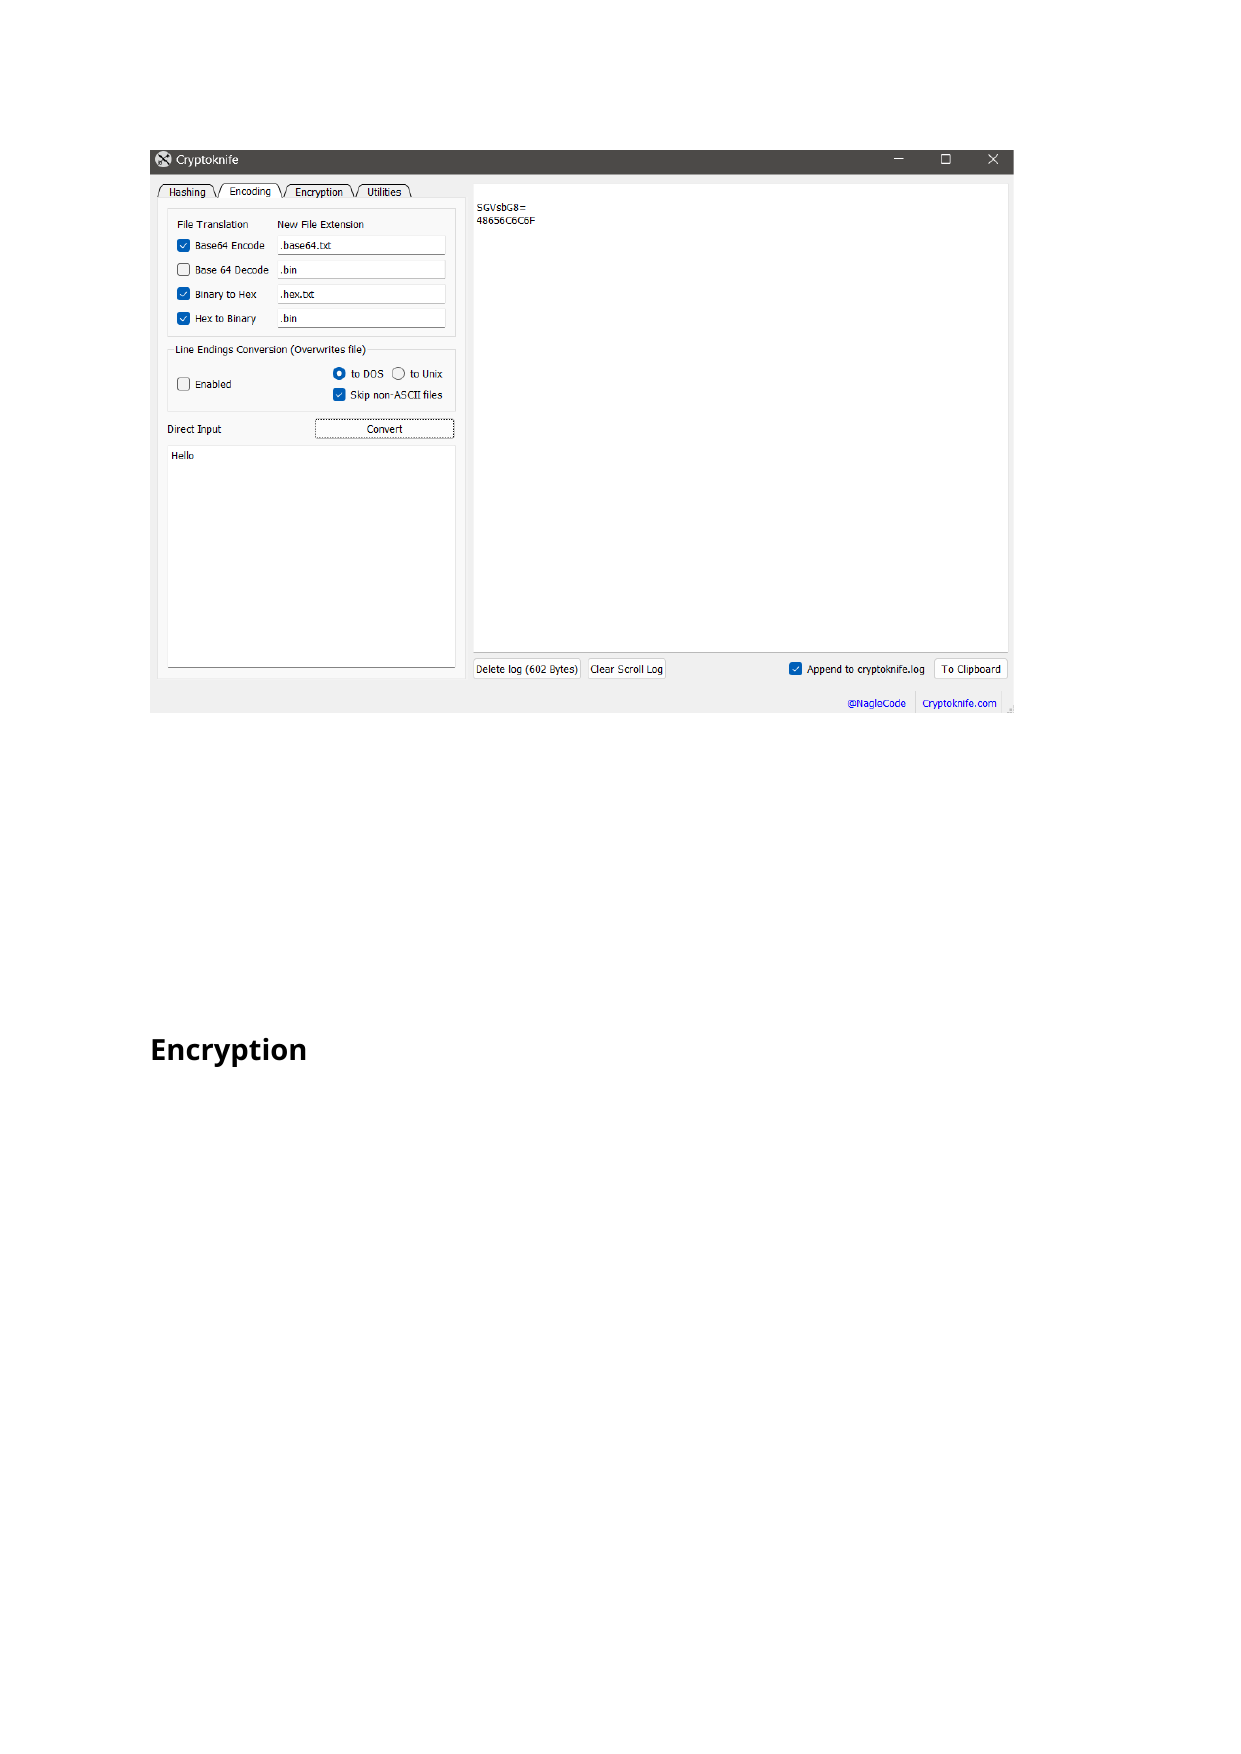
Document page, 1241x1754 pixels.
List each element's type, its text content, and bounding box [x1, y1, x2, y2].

picture [150, 150, 1014, 713]
text Encryption [150, 1029, 1090, 1068]
